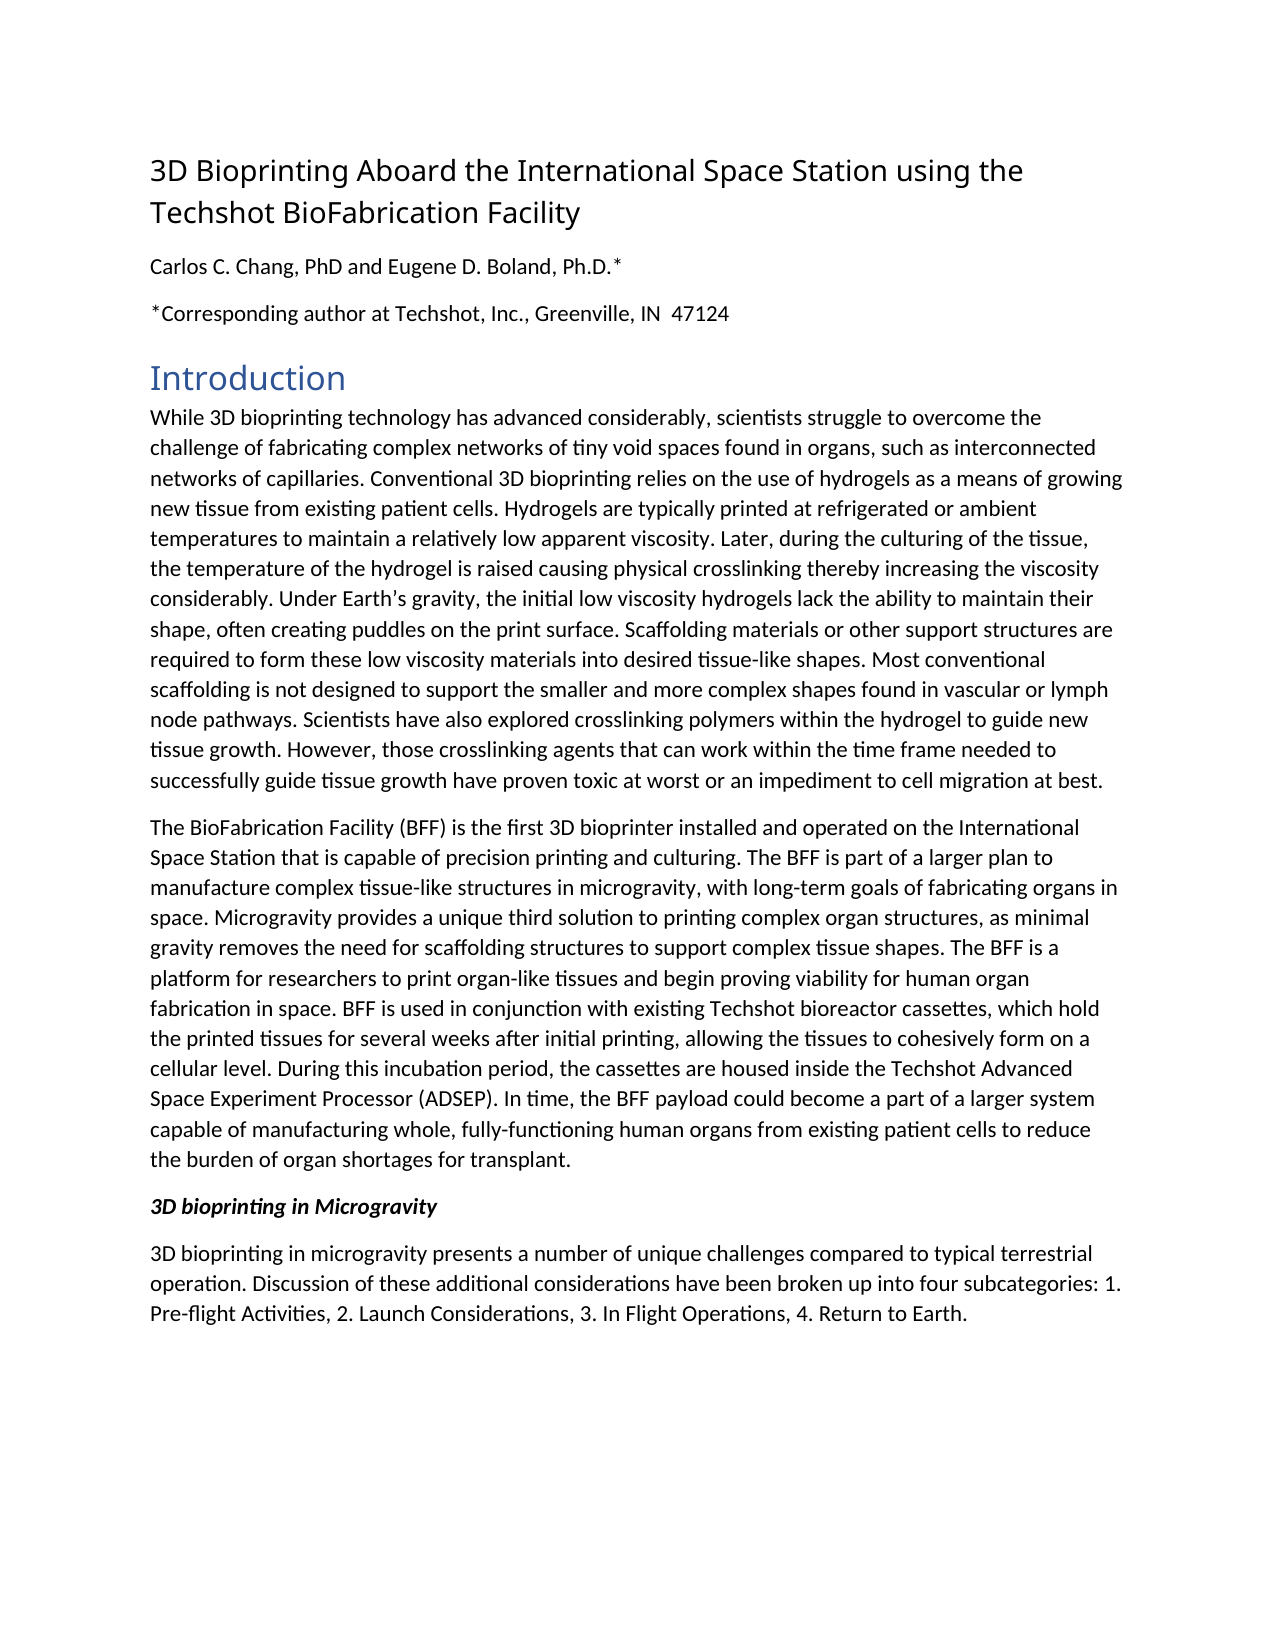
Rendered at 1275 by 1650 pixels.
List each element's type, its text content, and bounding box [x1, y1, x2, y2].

text The BioFabrication Facility (BFF) is the first 3D bioprinter installed and operated on the International Space Station that is capable of precision printing and culturing. The BFF is part of a larger plan to manufacture complex tissue-like structures in microgravity, with long-term goals of fabricating organs in space. Microgravity provides a unique third solution to printing complex organ structures, as minimal gravity removes the need for scaffolding structures to support complex tissue shapes. The BFF is a platform for researchers to print organ-like tissues and begin proving viability for human organ fabrication in space. BFF is used in conjunction with existing Techshot bioreactor cassettes, which hold the printed tissues for several weeks after initial printing, allowing the tissues to cohesively form on a cellular level. During this incubation period, the cassettes are housed inside the Techshot Advanced Space Experiment Processor (ADSEP). In time, the BFF payload could become a part of a larger system capable of manufacturing whole, fully-functioning human organs from existing patient cells to reduce the burden of organ shortages for transplant. [150, 813, 1125, 1173]
text While 3D bioprinting technology has advanced considerably, scientists struggle to overcome the challenge of fabricating complex networks of tiny void spaces found in organs, such as interconnected networks of capillaries. Conventional 3D bioprinting relies on the use of hydrogels as a means of growing new tissue from existing patient cells. Hydrogels are typically printed at refrigerated or ambient temperatures to maintain a relatively low apparent viscosity. Later, during the culturing of the tissue, the temperature of the hydrogel is raised causing physical crosslinking thereby increasing the viscosity considerably. Under Earth’s gravity, the initial low viscosity hydrogels lack the ability to maintain their shape, often creating puddles on the print surface. Scaffolding materials or other support structures are required to form these low viscosity materials into desired tissue-like shapes. Most conventional scaffolding is not designed to support the smaller and more complex shapes found in vascular or lymph node pathways. Scientists have also explored crosslinking polymers within the hydrogel to guide new tissue growth. However, those crosslinking agents that can work within the time frame needed to successfully guide tissue growth have proven toxic at worst or an impediment to cell migration at best. [150, 403, 1125, 794]
text 3D bioprinting in Microgravity [150, 1192, 1125, 1220]
text 3D bioprinting in microgravity presents a number of unique challenges compared to typical terrestrial operation. Discussion of these additional considerations have been broken up into four subcategories: 1. Pre-flight Activities, 2. Launch Considerations, 3. In Flight Operations, 4. Return to Earth. [150, 1239, 1125, 1327]
text 3D Bioprinting Aboard the International Space Station using the Techshot BioFabrication Facility [150, 150, 1125, 232]
subtitle Introduction [150, 354, 1125, 400]
text Carlos C. Chang, PhD and Eugene D. Boland, Ph.D.* [150, 252, 1125, 280]
text *Corresponding author at Techshot, Inc., Greenville, IN 47124 [150, 299, 1125, 327]
